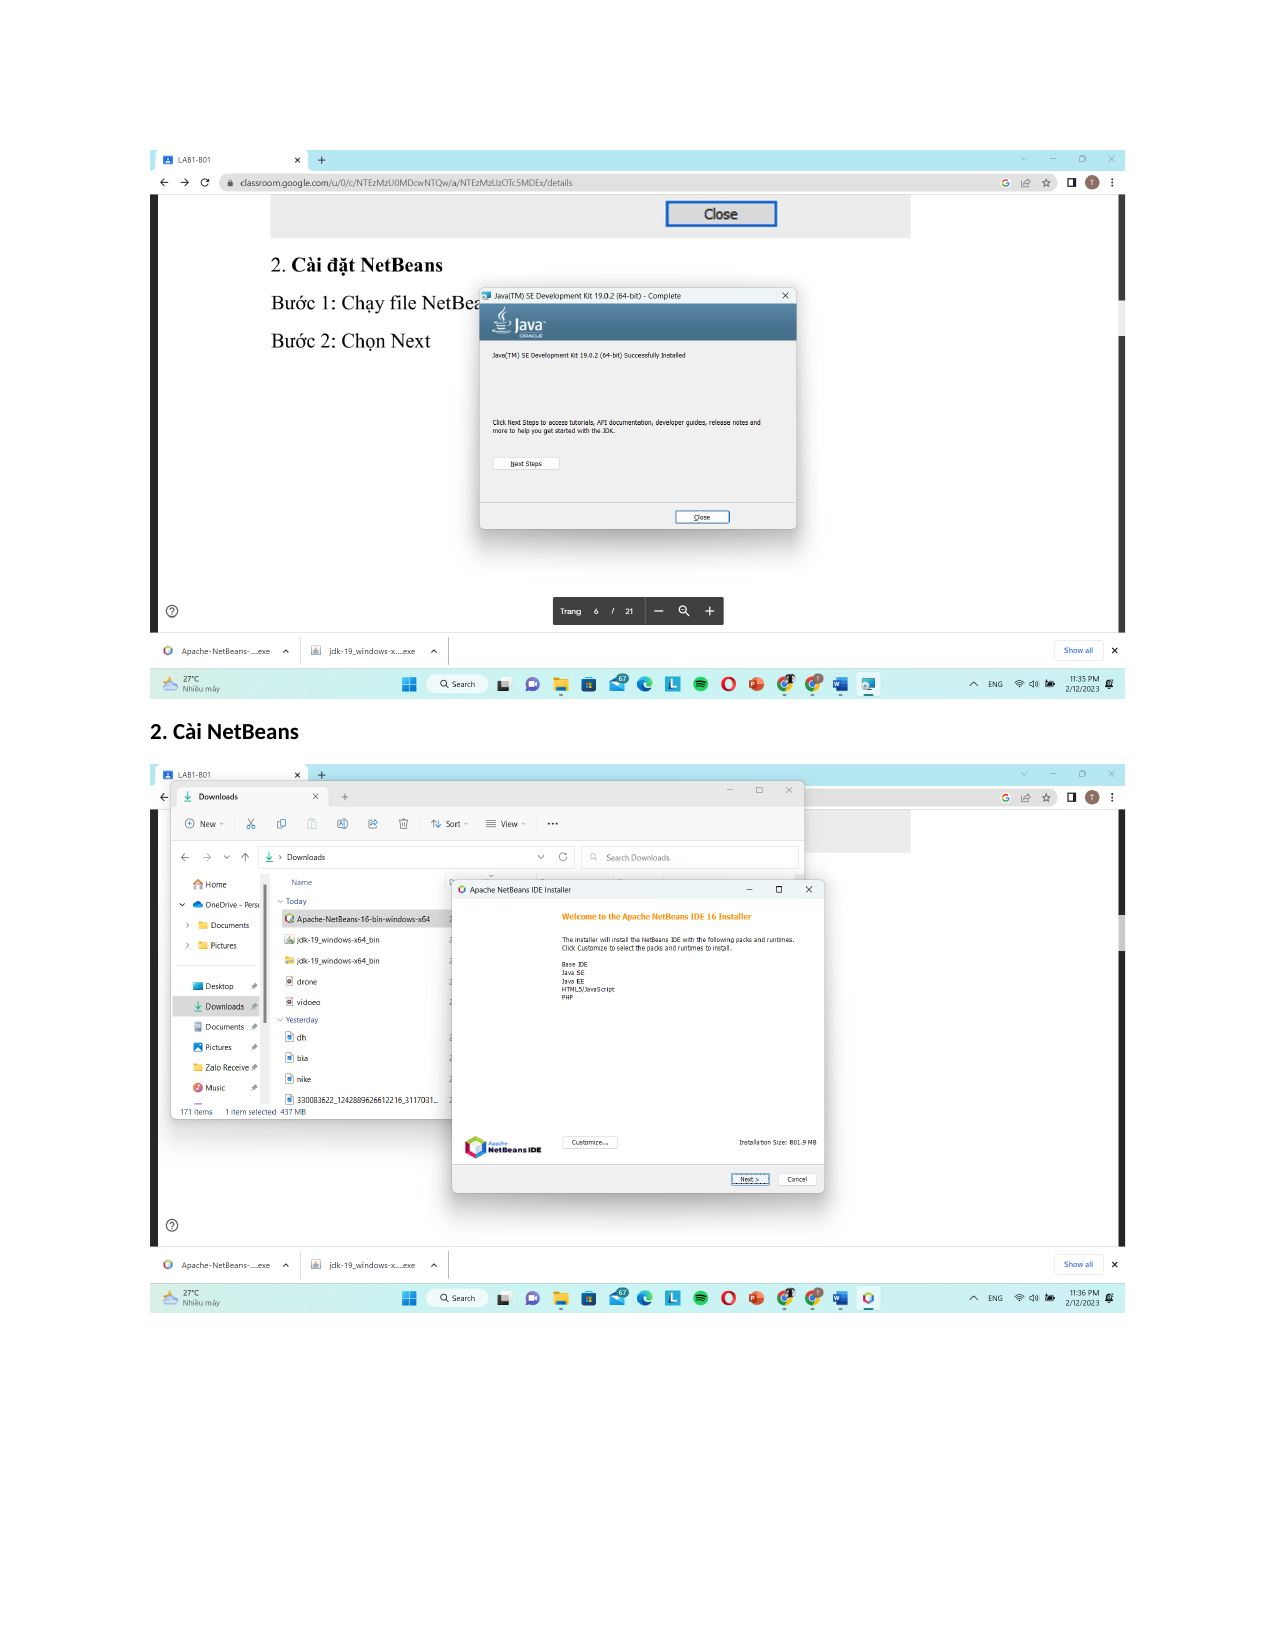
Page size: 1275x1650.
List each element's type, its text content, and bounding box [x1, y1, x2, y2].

picture [150, 150, 1125, 699]
text 2. Cài NetBeans [150, 717, 1125, 745]
picture [150, 764, 1125, 1313]
